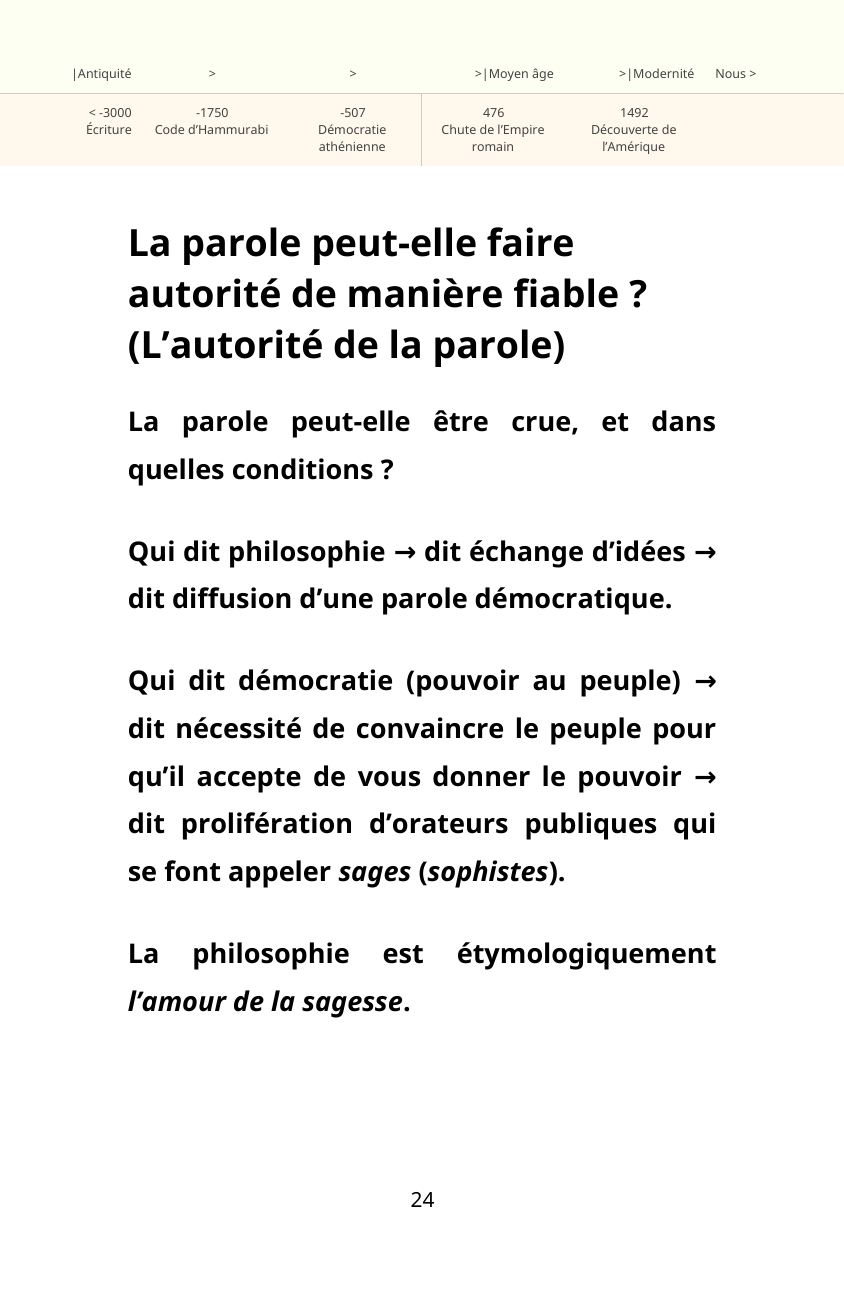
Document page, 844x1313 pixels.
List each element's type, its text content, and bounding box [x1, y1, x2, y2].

subtitle La parole peut-elle être crue, et dans quelles conditions ? [128, 403, 717, 488]
subtitle Qui dit philosophie → dit échange d’idées → dit diffusion d’une parole démocratique. [128, 532, 717, 617]
subtitle Qui dit démocratie (pouvoir au peuple) → dit nécessité de convaincre le peuple pour qu’il accepte de vous donner le pouvoir → dit prolifération d’orateurs publiques qui se font appeler sages (sophistes). [128, 661, 717, 890]
subtitle La philosophie est étymologiquement l’amour de la sagesse. [128, 934, 717, 1019]
subtitle La parole peut-elle faire autorité de manière fiable ? (L’autorité de la parole) [128, 216, 717, 369]
